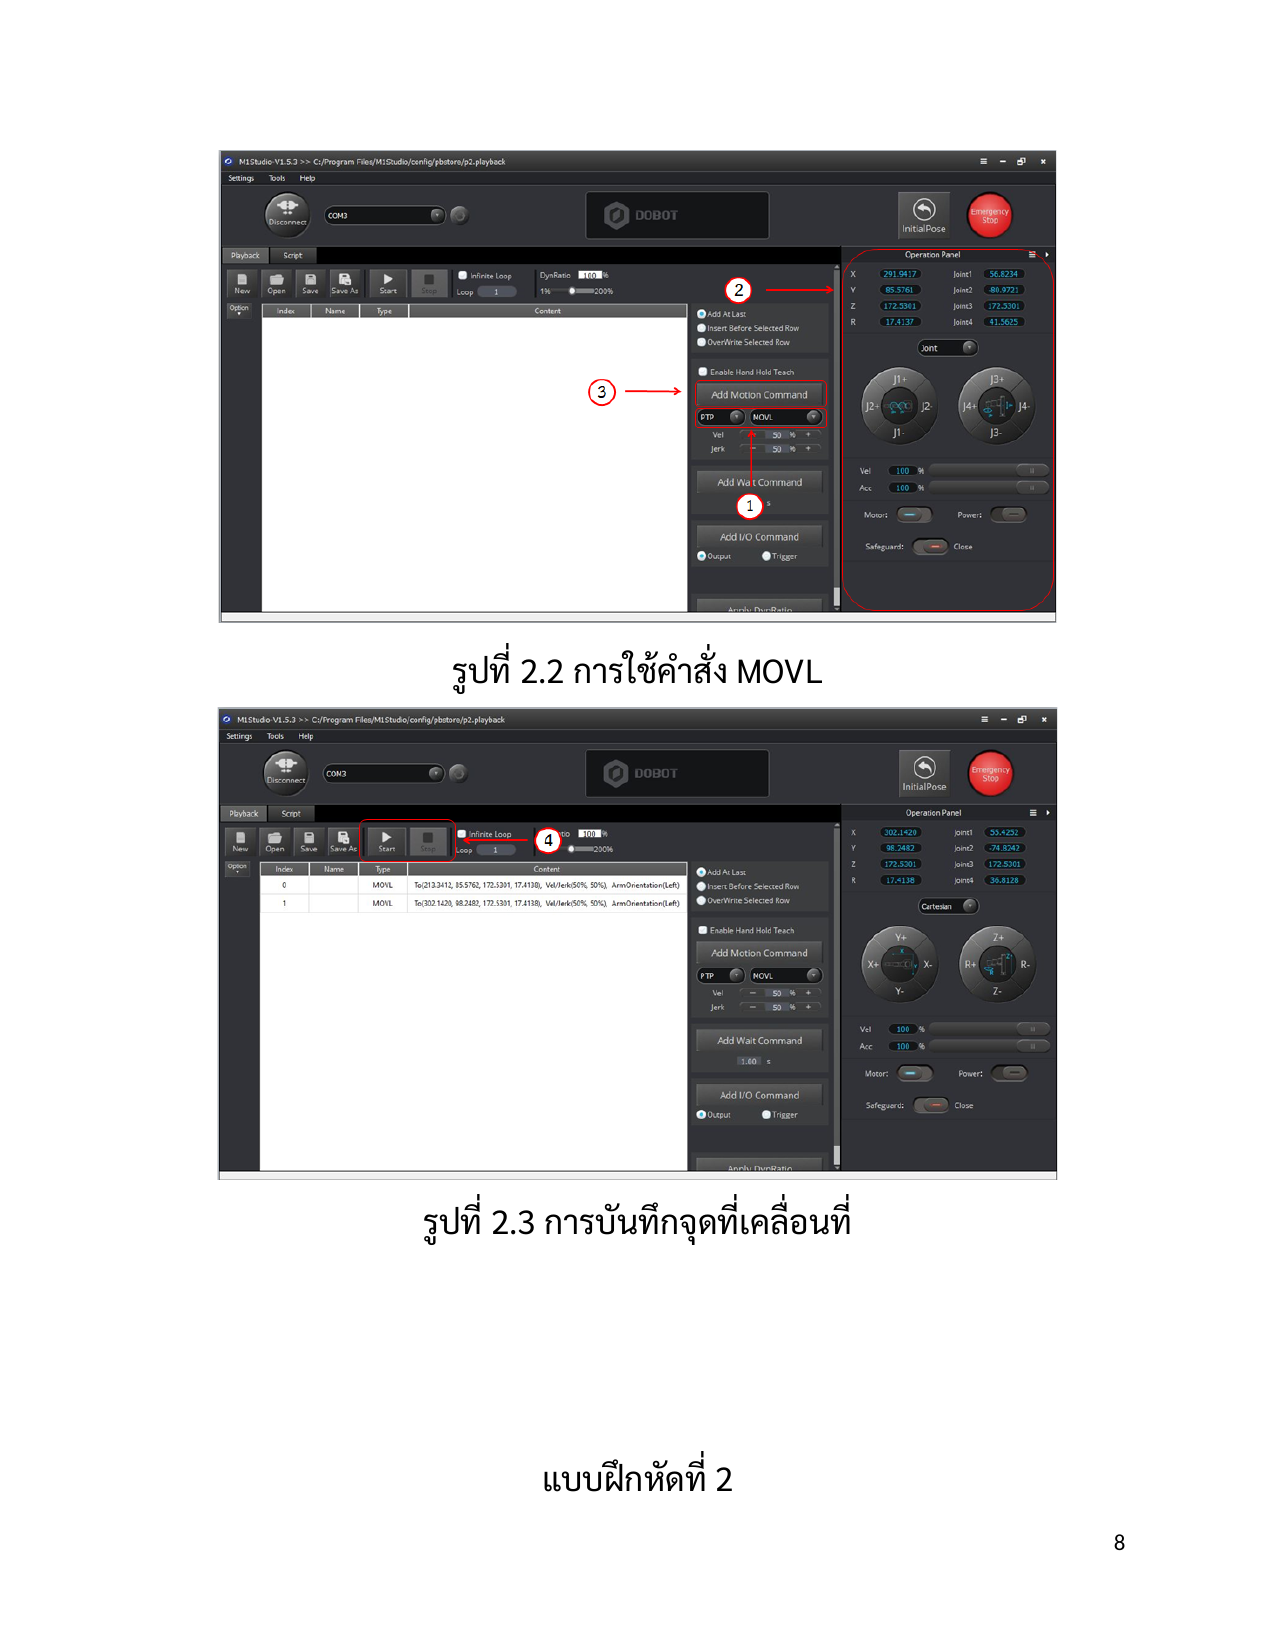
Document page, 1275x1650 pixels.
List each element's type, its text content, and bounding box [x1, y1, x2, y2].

text รูปที่ 2.3 การบันทึกจุดที่เคลื่อนที่ [150, 1199, 1125, 1242]
picture [217, 707, 1058, 1180]
text รูปที่ 2.2 การใช้คำสั่ง MOVL [150, 647, 1125, 691]
text แบบฝึกหัดที่ 2 [150, 1456, 1125, 1499]
picture [218, 150, 1057, 623]
